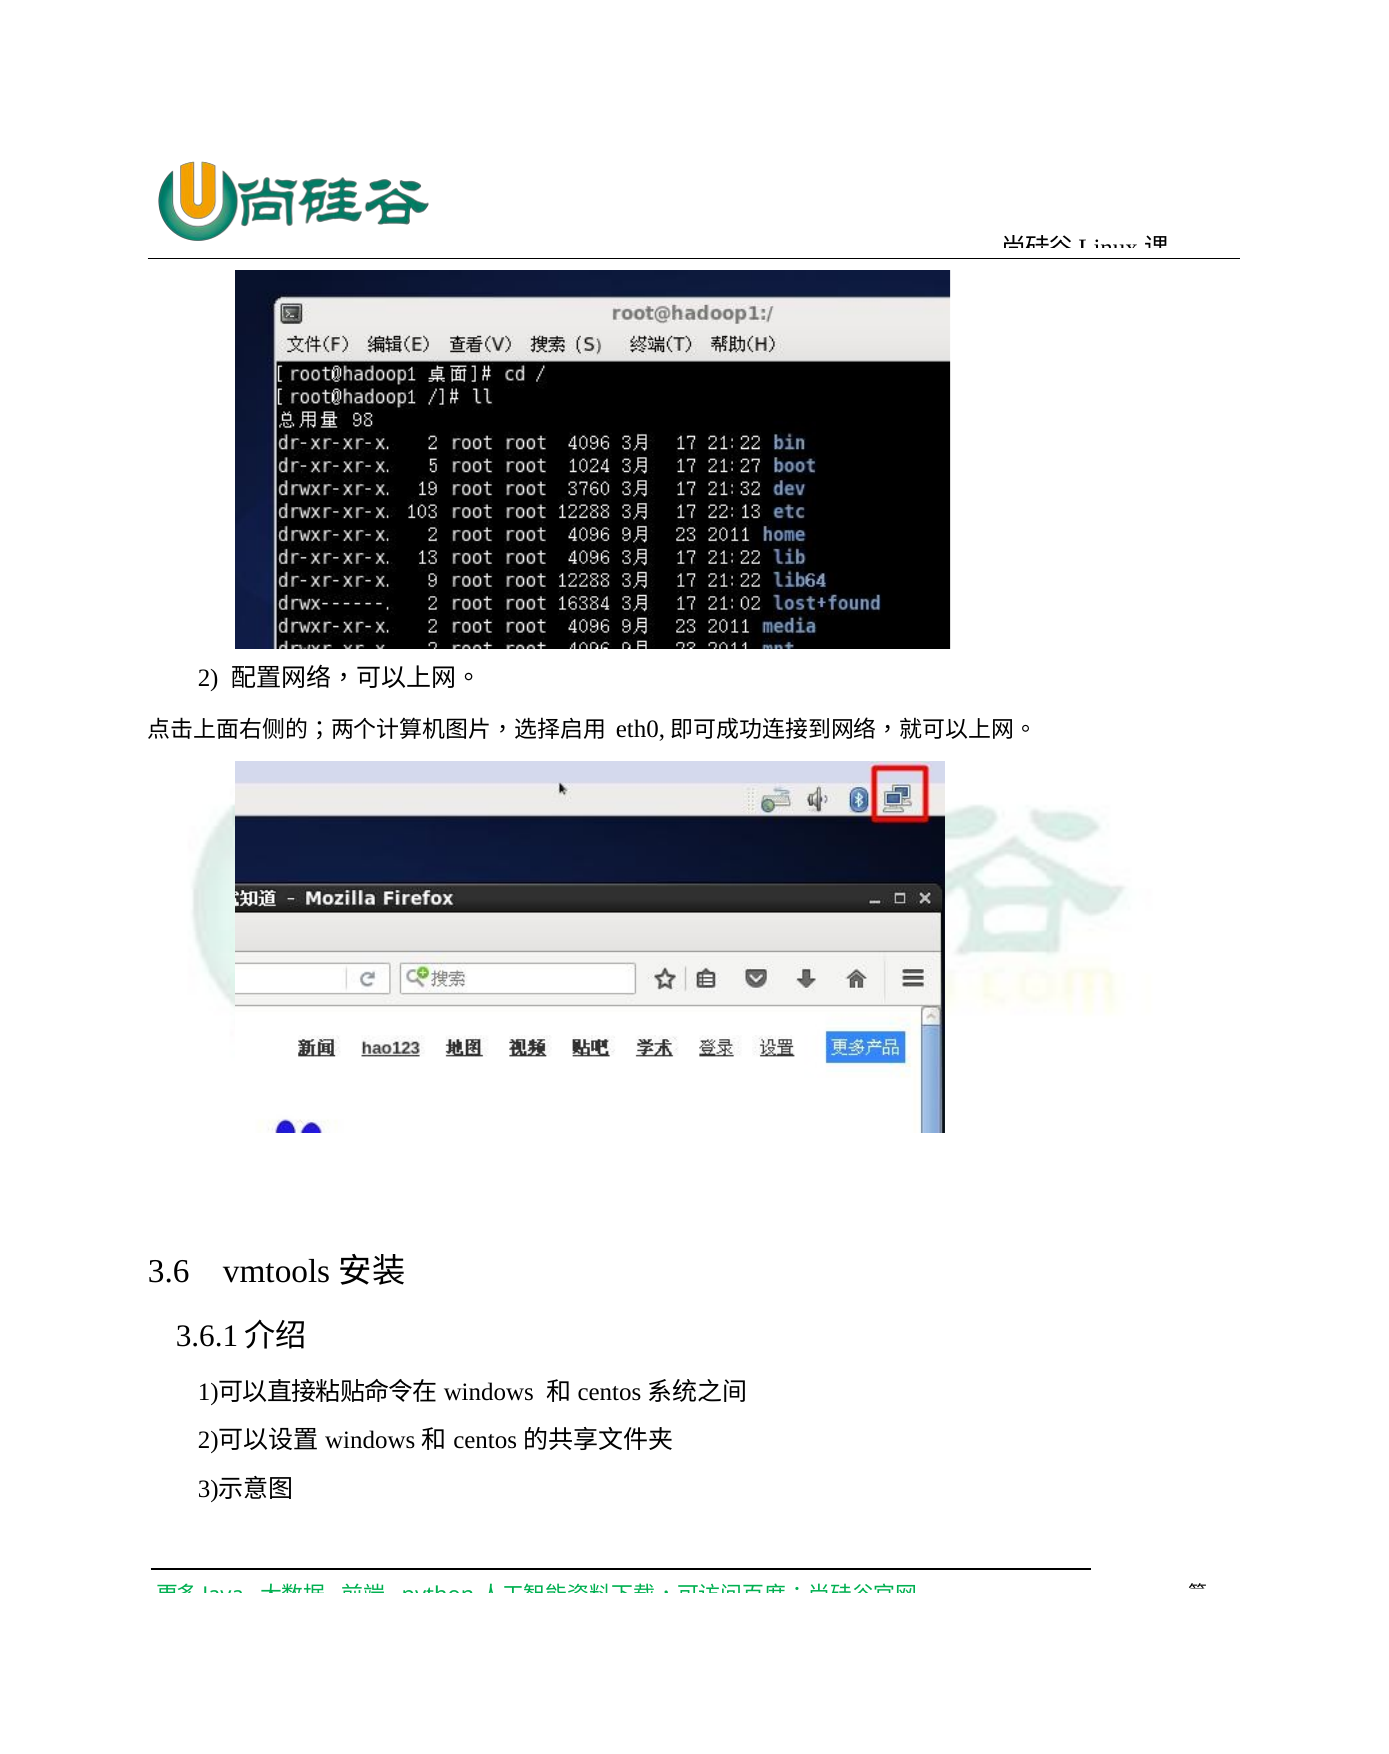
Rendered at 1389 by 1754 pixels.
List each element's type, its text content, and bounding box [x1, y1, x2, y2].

picture [147, 722, 1241, 1133]
picture [449, 722, 464, 736]
picture [231, 725, 235, 736]
picture [152, 726, 164, 730]
list 配置网络，可以上网。 [198, 659, 1253, 694]
picture [235, 270, 951, 649]
subtitle vmtools 安装 [148, 1247, 1253, 1292]
text 3)示意图 [198, 1470, 1253, 1504]
text 2)可以设置 windows 和 centos 的共享文件夹 [198, 1422, 1253, 1456]
subtitle 3.6.1介绍 [135, 1313, 347, 1355]
picture [835, 722, 840, 734]
picture [995, 722, 1000, 734]
picture [247, 730, 257, 736]
text 1)可以直接粘贴命令在 windows 和 centos 系统之间 [198, 1374, 1253, 1408]
picture [147, 153, 436, 249]
